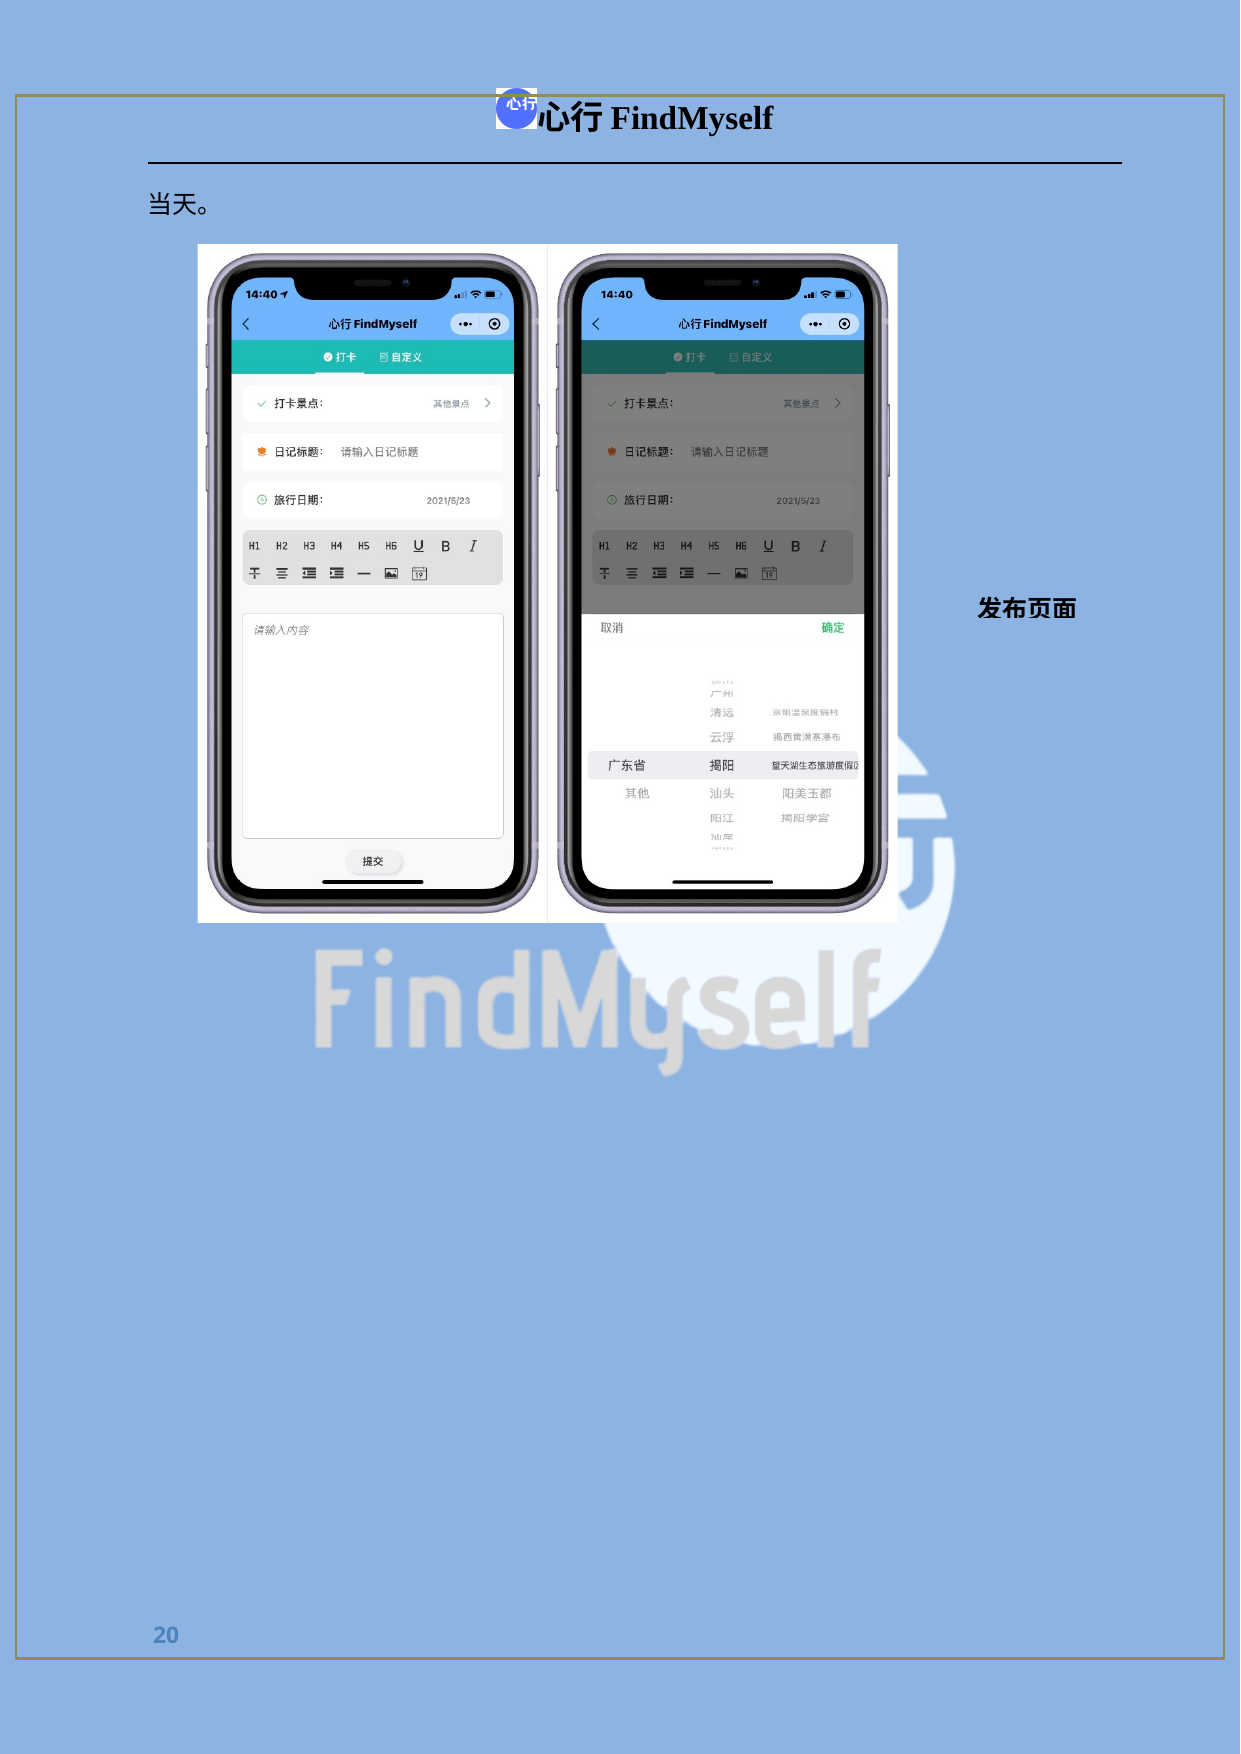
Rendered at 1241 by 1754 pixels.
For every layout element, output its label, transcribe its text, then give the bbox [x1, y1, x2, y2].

text 当用户点击页面右上角的发帖按钮时，将会进入发帖页面。用户可以选择一个在探索页面已有的景点，为该景点写一篇景点打卡旅行日志，此时，景点的名字会默认设置为打卡点的名字，用户也可以自行更改。用户也可以选择自定义，为探索页面外的其他景点撰写自己的旅行日志，并附上景点的名称。旅行日记的日期将会设置为发表日记的当天。 [148, 170, 1122, 235]
picture [496, 88, 537, 94]
picture [197, 244, 898, 923]
picture [496, 97, 537, 129]
